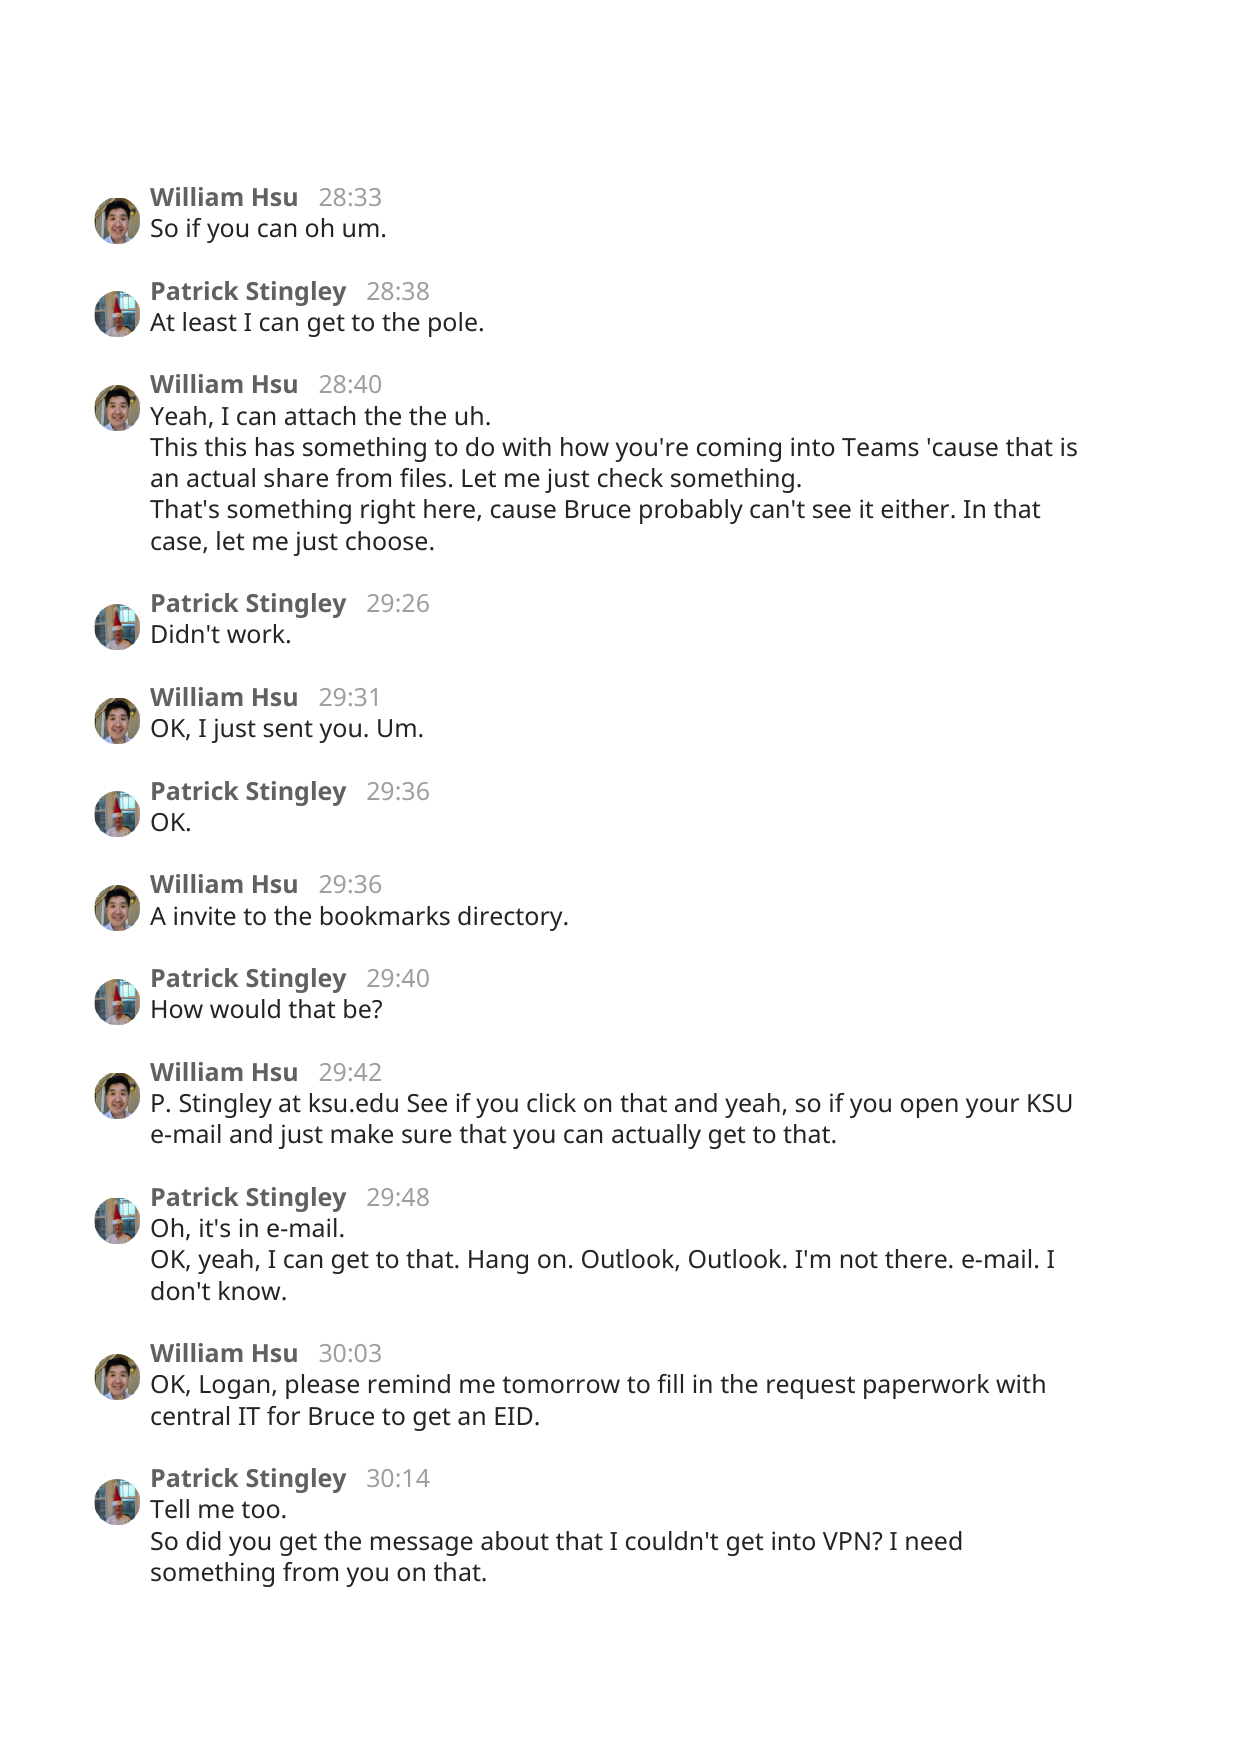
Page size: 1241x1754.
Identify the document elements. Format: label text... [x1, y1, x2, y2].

text Patrick Stingley 29:36 OK. [150, 744, 1090, 837]
picture [94, 198, 140, 244]
text William Hsu 28:40 Yeah, I can attach the the uh. This this has something to do with how you're coming into Teams 'cause that is an actual share from files. Let me just check something. That's something right here, cause Bruce probably can't see it either. In that case, let me just choose. [150, 337, 1090, 556]
picture [94, 979, 140, 1025]
picture [94, 885, 140, 931]
picture [94, 1198, 140, 1244]
text William Hsu 29:31 OK, I just sent you. Um. [150, 650, 1090, 744]
text William Hsu 29:42 P. Stingley at ksu.edu See if you click on that and yeah, so if you open your KSU e-mail and just make sure that you can actually get to that. [150, 1025, 1090, 1150]
text William Hsu 30:03 OK, Logan, please remind me tomorrow to fill in the request paperwork with central IT for Bruce to get an EID. [150, 1306, 1090, 1431]
picture [94, 698, 140, 744]
text William Hsu 29:36 A invite to the bookmarks directory. [150, 837, 1090, 931]
text Patrick Stingley 28:38 At least I can get to the pole. [150, 244, 1090, 337]
picture [94, 291, 140, 337]
text Patrick Stingley 30:14 Tell me too. So did you get the message about that I couldn't get into VPN? I need something from you on that. [150, 1431, 1090, 1587]
text Patrick Stingley 29:26 Didn't work. [150, 556, 1090, 650]
picture [94, 791, 140, 837]
picture [94, 1354, 140, 1400]
text Patrick Stingley 29:40 How would that be? [150, 931, 1090, 1025]
picture [94, 1073, 140, 1119]
picture [94, 604, 140, 650]
picture [94, 1479, 140, 1525]
picture [94, 385, 140, 431]
text William Hsu 28:33 So if you can oh um. [150, 150, 1090, 244]
text Patrick Stingley 29:48 Oh, it's in e-mail. OK, yeah, I can get to that. Hang on. Outlook, Outlook. I'm not there. e-mail. I don't know. [150, 1150, 1090, 1306]
